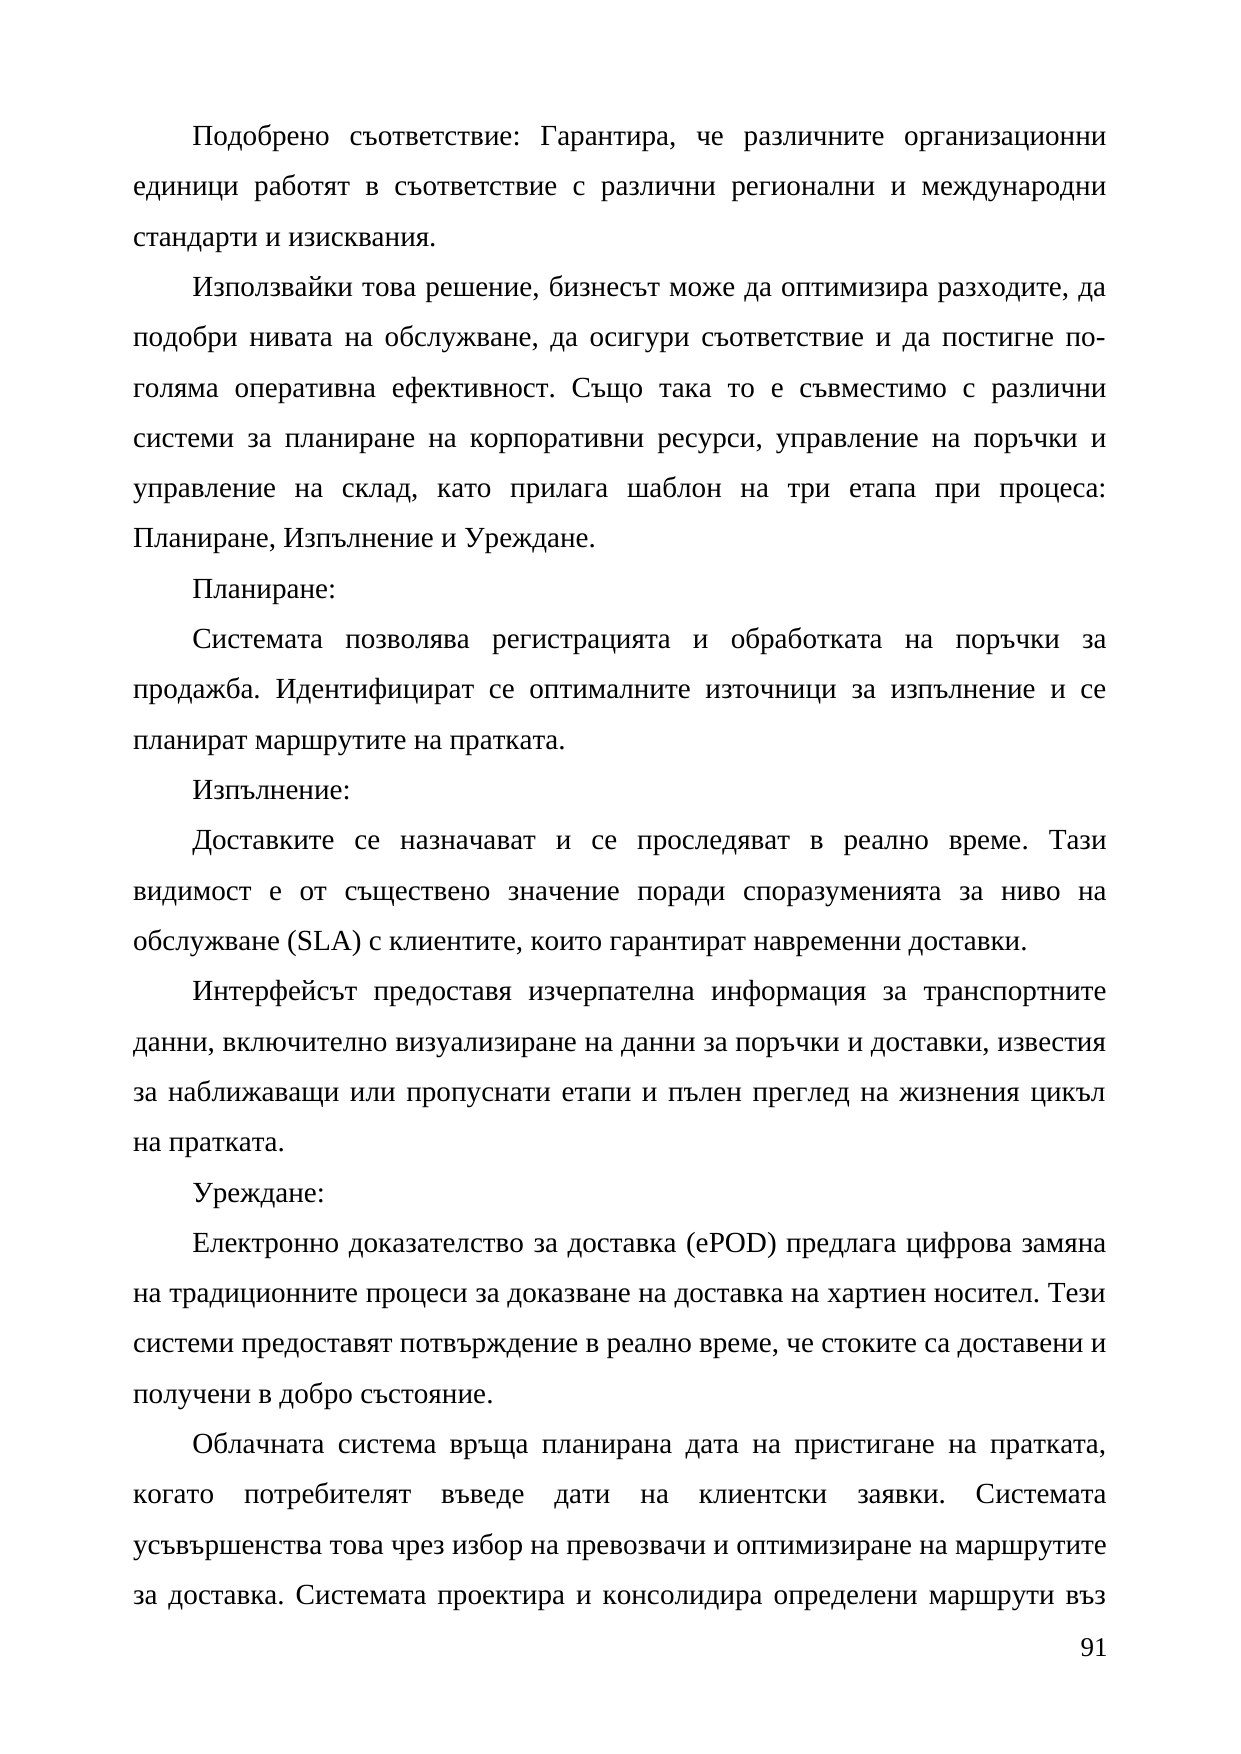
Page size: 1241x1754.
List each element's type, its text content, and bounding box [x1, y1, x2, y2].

text Използвайки това решение, бизнесът може да оптимизира разходите, да подобри нивата на обслужване, да осигури съответствие и да постигне по-голяма оперативна ефективност. Също така то е съвместимо с различни системи за планиране на корпоративни ресурси, управление на поръчки и управление на склад, като прилага шаблон на три етапа при процеса: Планиране, Изпълнение и Уреждане. [133, 269, 1107, 554]
text Системата позволява регистрацията и обработката на поръчки за продажба. Идентифицират се оптималните източници за изпълнение и се планират маршрутите на пратката. [133, 621, 1107, 755]
text Изпълнение: [133, 772, 1107, 806]
text Подобрено съответствие: Гарантира, че различните организационни единици работят в съответствие с различни регионални и международни стандарти и изисквания. [133, 118, 1107, 252]
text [133, 1426, 1107, 1611]
text Уреждане: [133, 1175, 1107, 1208]
text Планиране: [133, 571, 1107, 604]
text Eлектронно доказателство за доставка (ePOD) предлага цифрова замяна на традиционните процеси за доказване на доставка на хартиен носител. Тези системи предоставят потвърждение в реално време, че стоките са доставени и получени в добро състояние. [133, 1225, 1107, 1409]
text Интерфейсът предоставя изчерпателна информация за транспортните данни, включително визуализиране на данни за поръчки и доставки, известия за наближаващи или пропуснати етапи и пълен преглед на жизнения цикъл на пратката. [133, 973, 1107, 1158]
text Доставките се назначават и се проследяват в реално време. Тази видимост е от съществено значение поради споразуменията за ниво на обслужване (SLA) с клиентите, които гарантират навременни доставки. [133, 822, 1107, 957]
